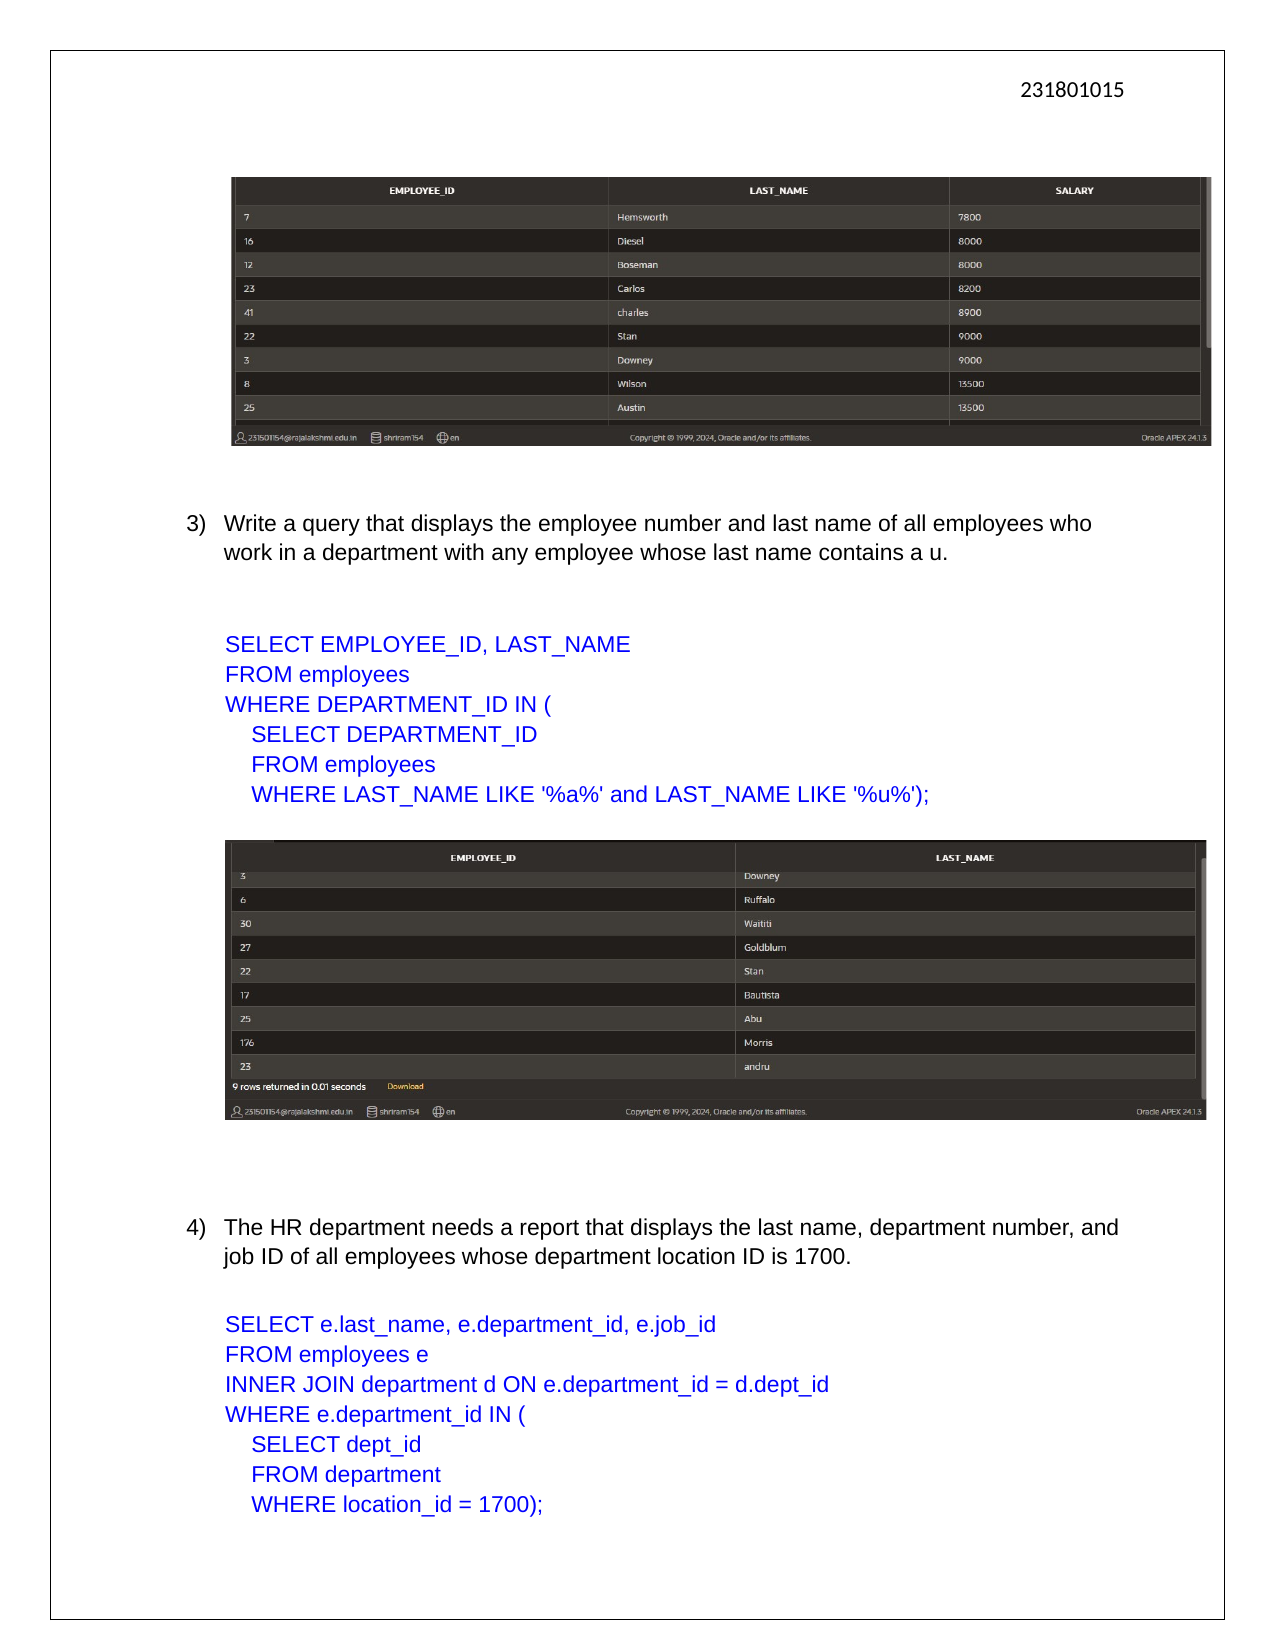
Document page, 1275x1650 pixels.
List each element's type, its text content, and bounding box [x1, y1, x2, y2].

list The HR department needs a report that displays the last name, department number, and job ID of all employees whose department location ID is 1700. [186, 1214, 1129, 1269]
text SELECT EMPLOYEE_ID, LAST_NAME [224, 631, 1139, 657]
text WHERE LAST_NAME LIKE '%a%' and LAST_NAME LIKE '%u%'); [251, 781, 1139, 807]
text FROM employees e [224, 1341, 1139, 1368]
text SELECT dept_id [251, 1431, 1139, 1458]
text INNER JOIN department d ON e.department_id = d.dept_id [224, 1371, 1139, 1398]
text FROM employees [224, 661, 1139, 687]
text SELECT DEPARTMENT_ID [251, 721, 1139, 747]
text WHERE DEPARTMENT_ID IN ( [224, 691, 1139, 717]
text WHERE e.department_id IN ( [224, 1401, 1139, 1428]
list Write a query that displays the employee number and last name of all employees who work in a department with any employee whose last name contains a u. [186, 509, 1129, 565]
text FROM employees [251, 751, 1139, 777]
picture [225, 840, 1207, 1120]
text FROM department [251, 1461, 1139, 1488]
text SELECT e.last_name, e.department_id, e.job_id [224, 1311, 1139, 1338]
picture [231, 177, 1212, 446]
text WHERE location_id = 1700); [251, 1491, 1139, 1518]
